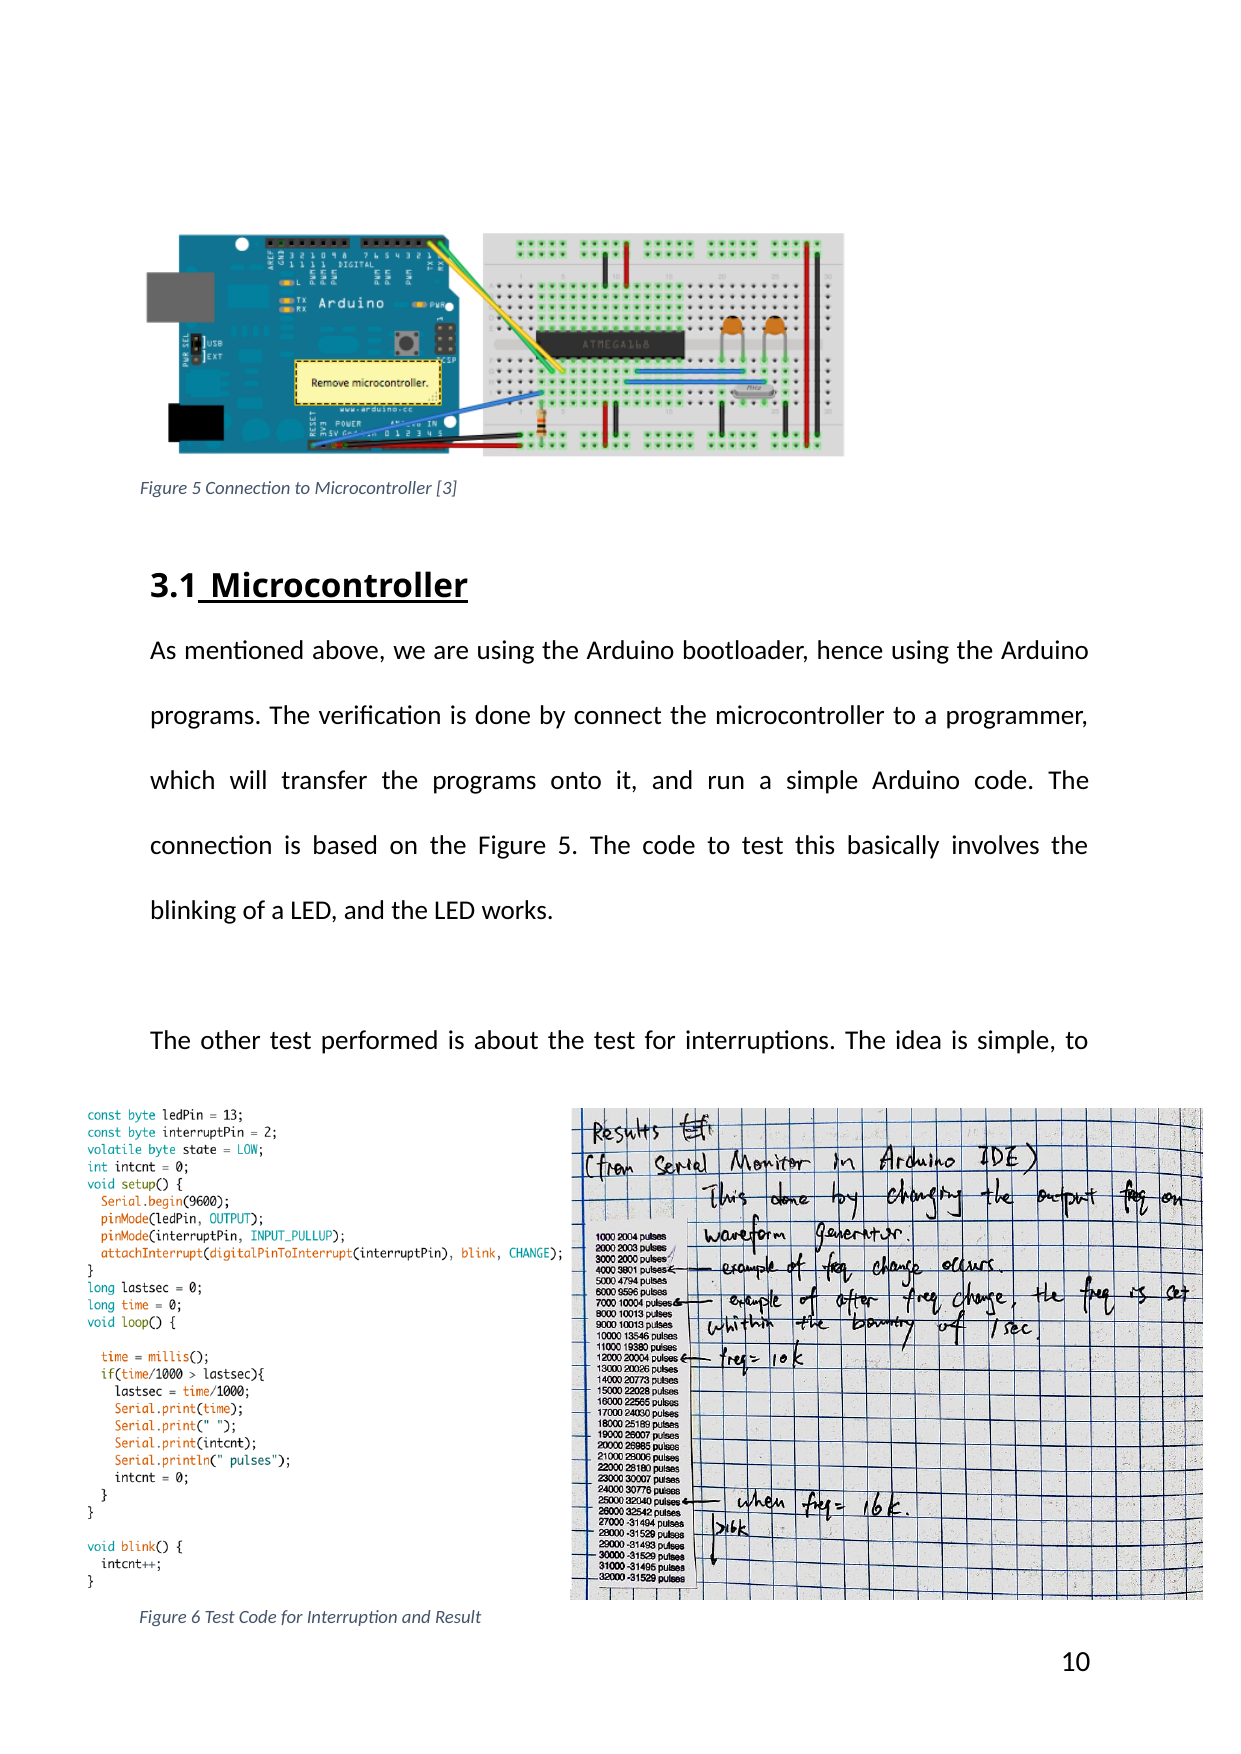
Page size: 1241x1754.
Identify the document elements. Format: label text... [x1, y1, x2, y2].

picture [82, 1108, 1203, 1600]
text The other test performed is about the test for interruptions. The idea is simple, to maintain a counter, and it is incremented whenever an interrupt happens. For convenience it is set to change of the input logic voltage. Then we will check when do this counter value lost correspondence to the wave we are sending as the input. The test code and result shown in Figure 6. In short, the result shows that the interrupt is usable when the interrupt frequency is lower than 16k Hz. [150, 1007, 1090, 1072]
picture [139, 225, 853, 467]
text As mentioned above, we are using the Arduino bootloader, hence using the Arduino programs. The verification is done by connect the microcontroller to a programmer, which will transfer the programs onto it, and run a simple Arduino code. The connection is based on the Figure 5. The code to test this basically involves the blinking of a LED, and the LED works. [150, 617, 1090, 942]
